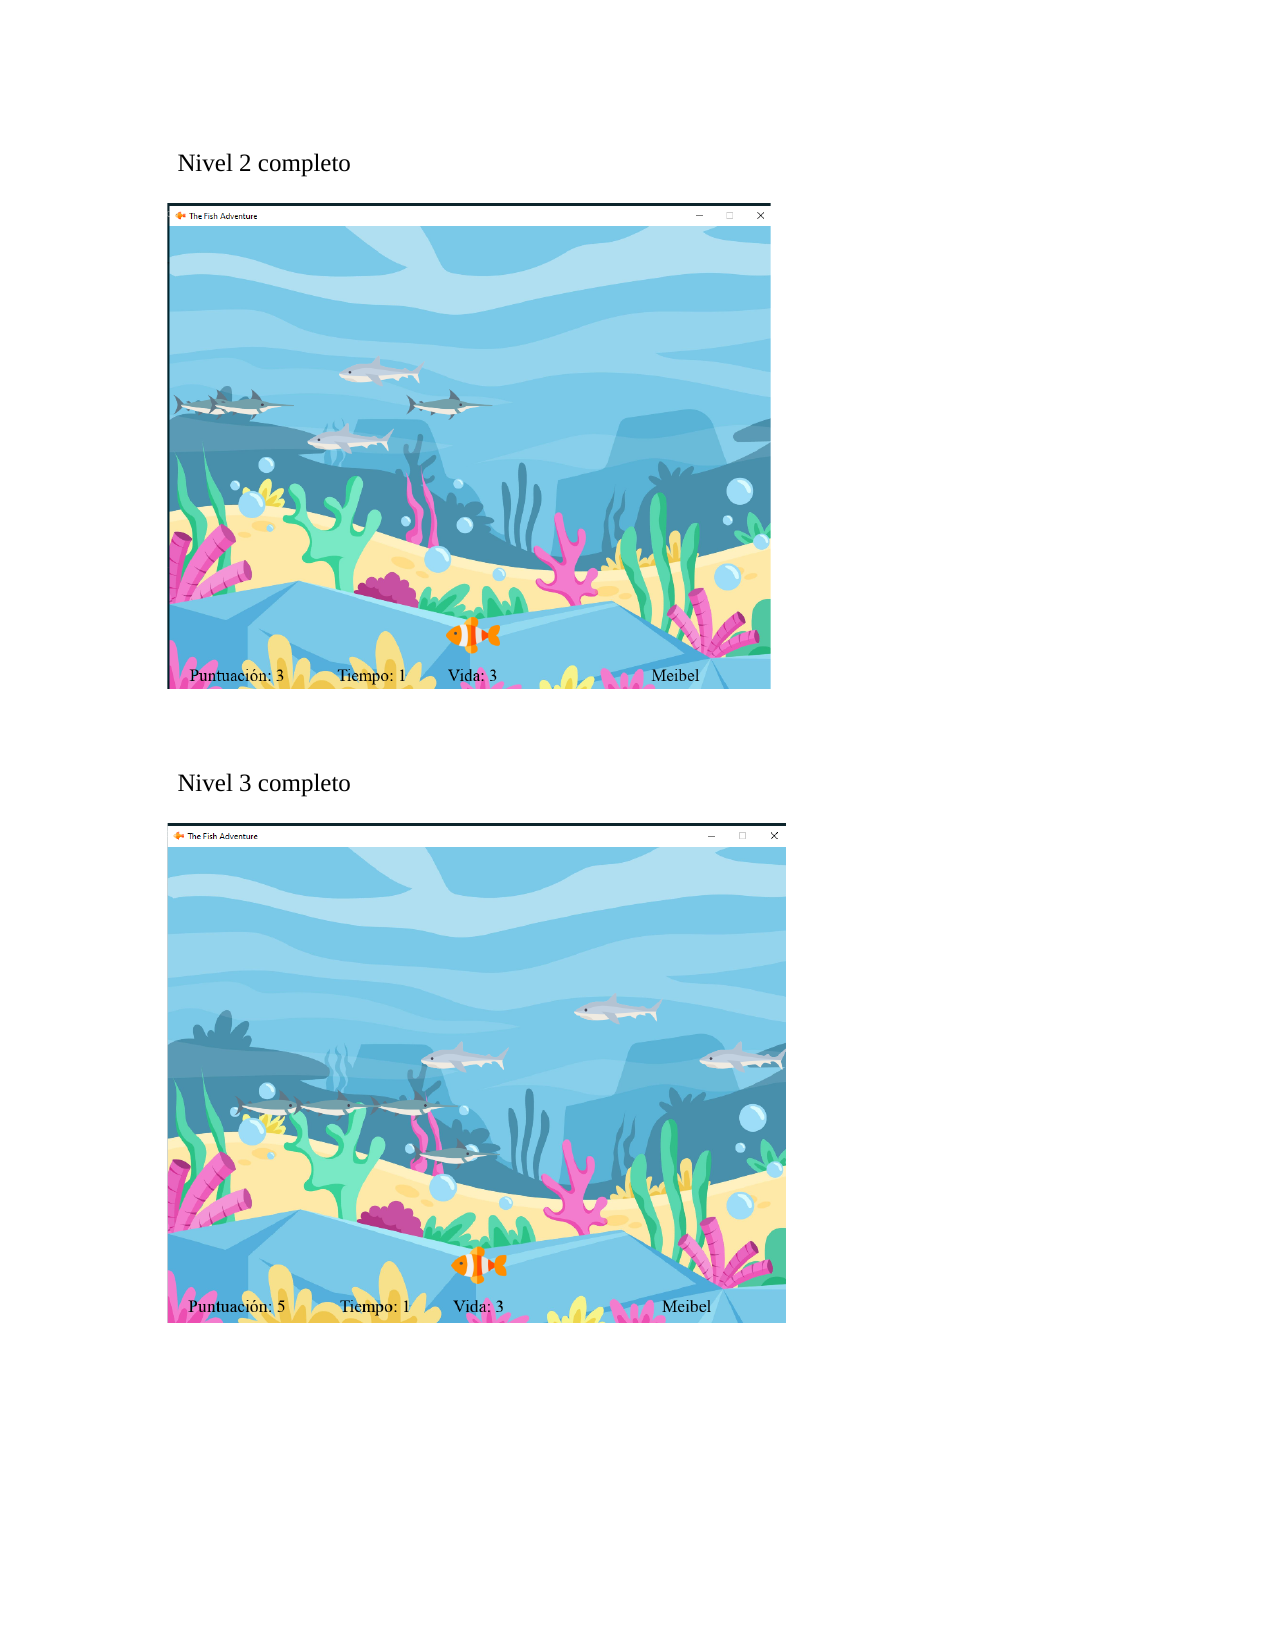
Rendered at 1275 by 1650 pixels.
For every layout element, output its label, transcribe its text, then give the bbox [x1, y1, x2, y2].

picture [167, 203, 771, 689]
text Nivel 2 completo [177, 148, 1098, 176]
picture [167, 823, 786, 1323]
text Nivel 3 completo [177, 768, 1098, 797]
